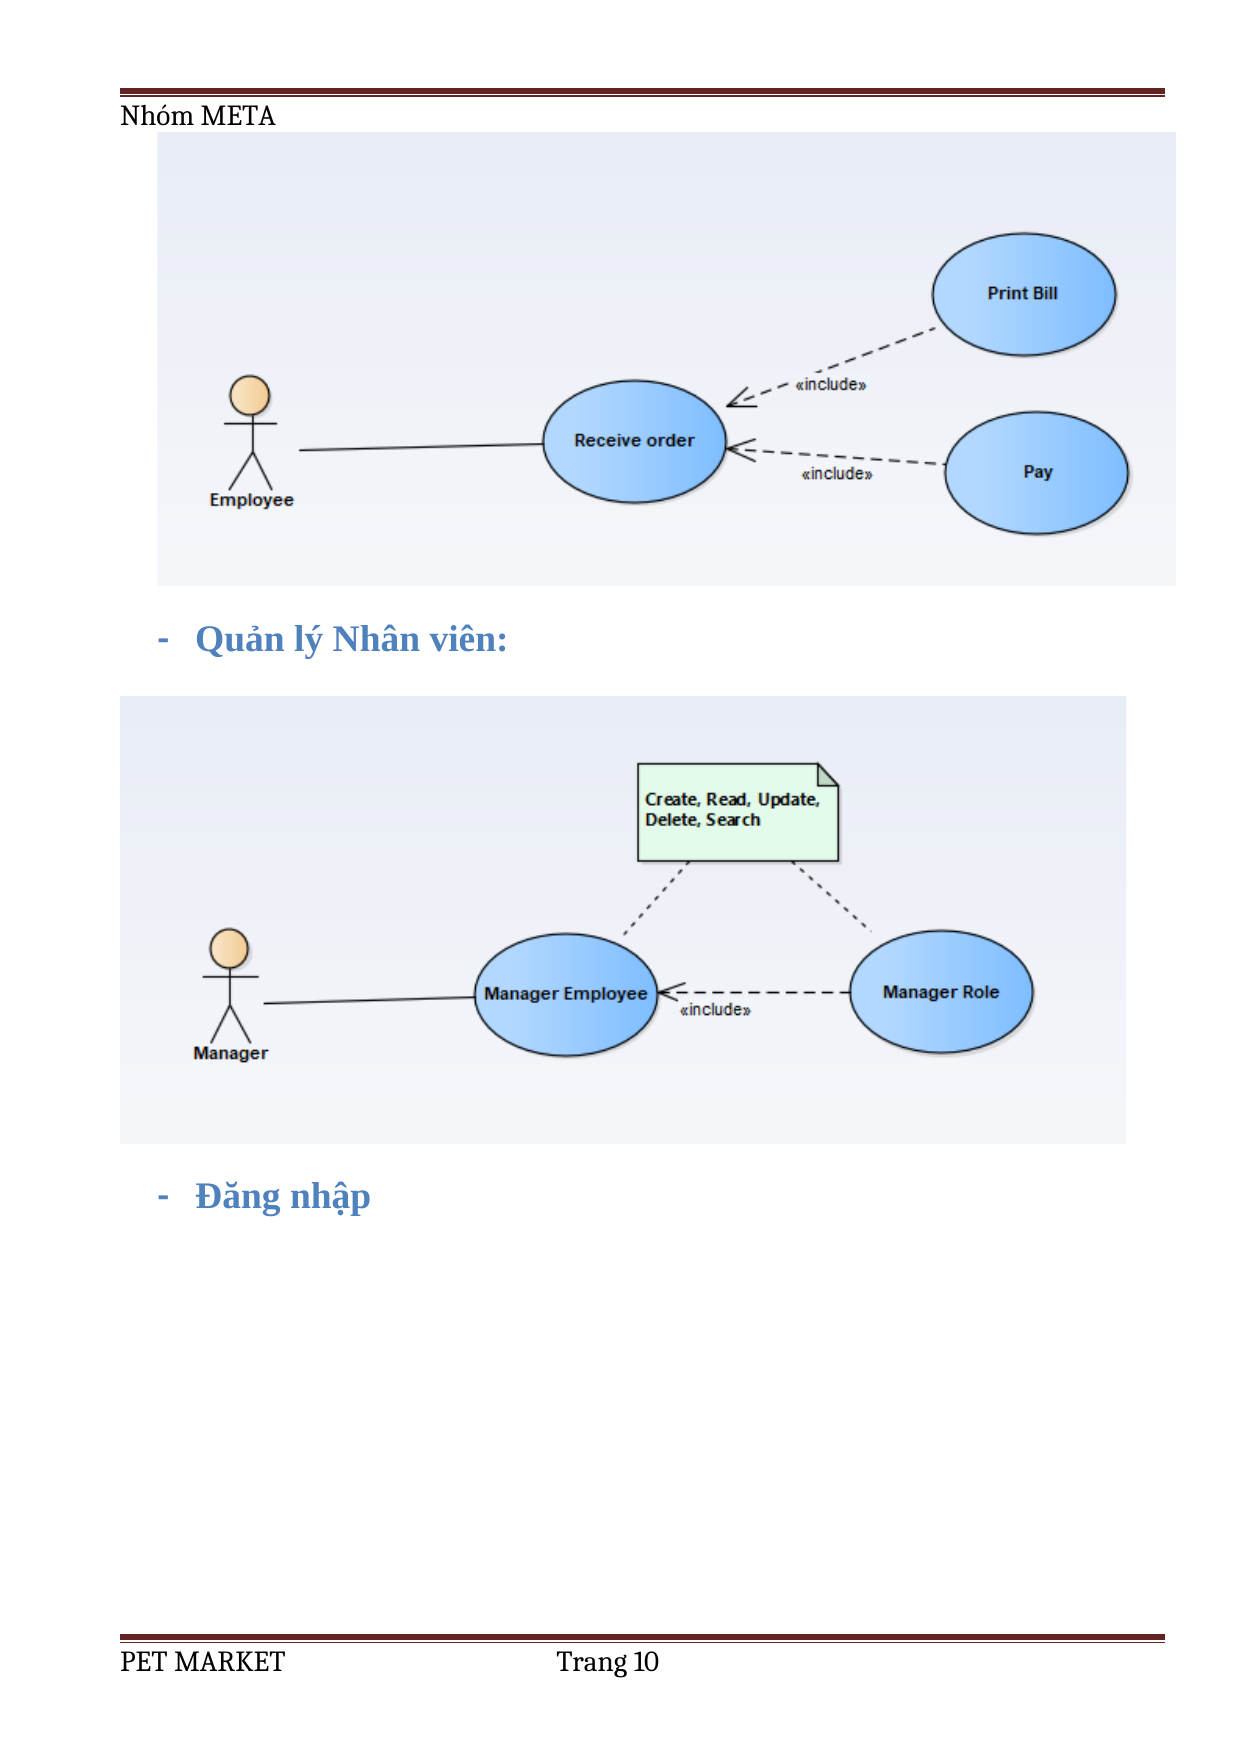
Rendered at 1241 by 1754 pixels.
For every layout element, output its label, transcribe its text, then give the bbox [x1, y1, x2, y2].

list Quản lý Nhân viên: [157, 615, 1165, 661]
picture [157, 132, 1177, 586]
picture [120, 696, 1127, 1144]
list Đăng nhập [157, 1172, 1165, 1218]
